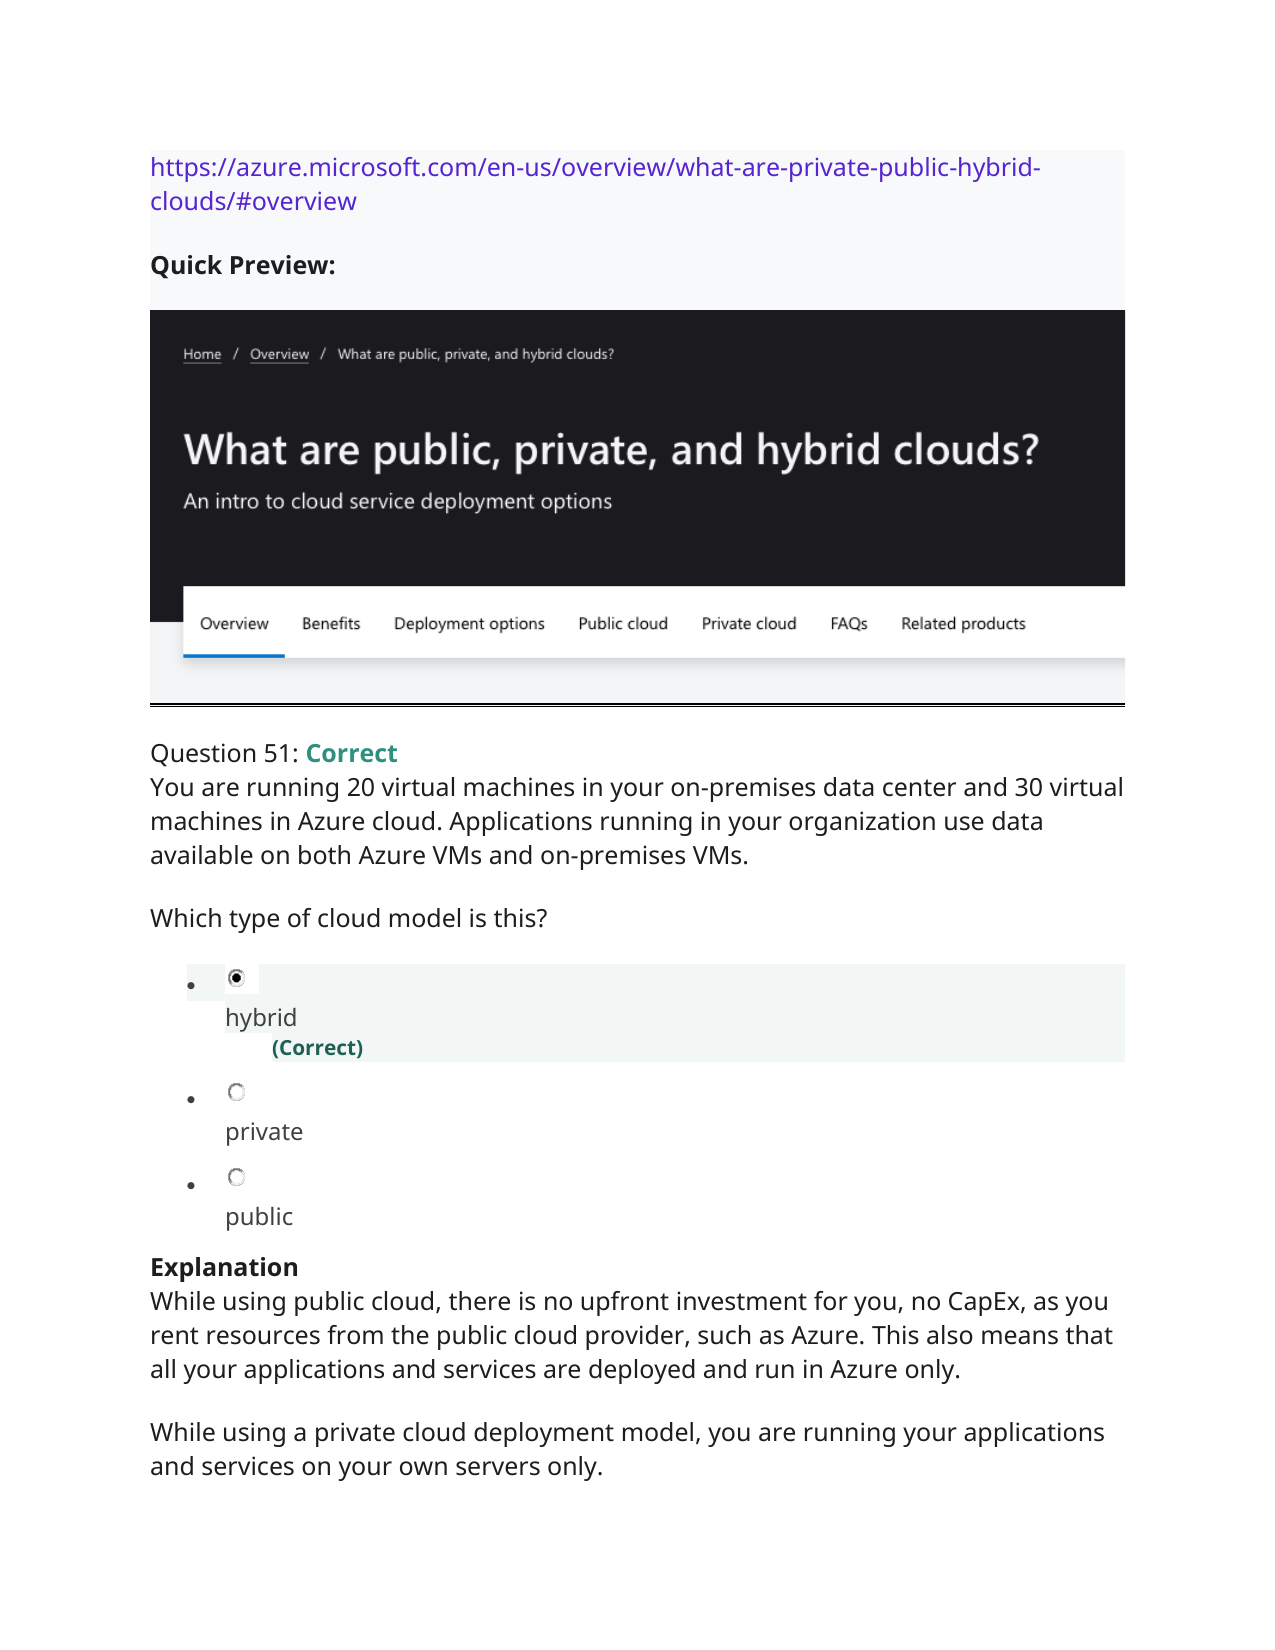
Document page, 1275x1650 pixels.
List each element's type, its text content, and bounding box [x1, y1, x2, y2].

text public [225, 1200, 1125, 1233]
text private [225, 1114, 1125, 1147]
text Quick Preview: [150, 247, 1125, 281]
list ​ [187, 1078, 1125, 1114]
list ​ [187, 1164, 1125, 1200]
picture [150, 310, 1125, 703]
text Which type of cloud model is this? [150, 901, 1125, 935]
text (Correct) [272, 1033, 1125, 1062]
text While using public cloud, there is no upfront investment for you, no CapEx, as you rent resources from the public cloud provider, such as Azure. This also means that all your applications and services are deployed and run in Azure only. [150, 1283, 1125, 1386]
text While using a private cloud deployment model, you are running your applications and services on your own servers only. [150, 1415, 1125, 1483]
text hybrid [225, 1001, 1125, 1033]
list ​ [187, 964, 1125, 1001]
text Question 51: Correct [150, 736, 1125, 770]
text https://azure.microsoft.com/en-us/overview/what-are-private-public-hybrid-clouds/#overview [150, 150, 1125, 218]
text You are running 20 virtual machines in your on-premises data center and 30 virtual machines in Azure cloud. Applications running in your organization use data available on both Azure VMs and on-premises VMs. [150, 770, 1125, 872]
text Explanation [150, 1249, 1125, 1283]
